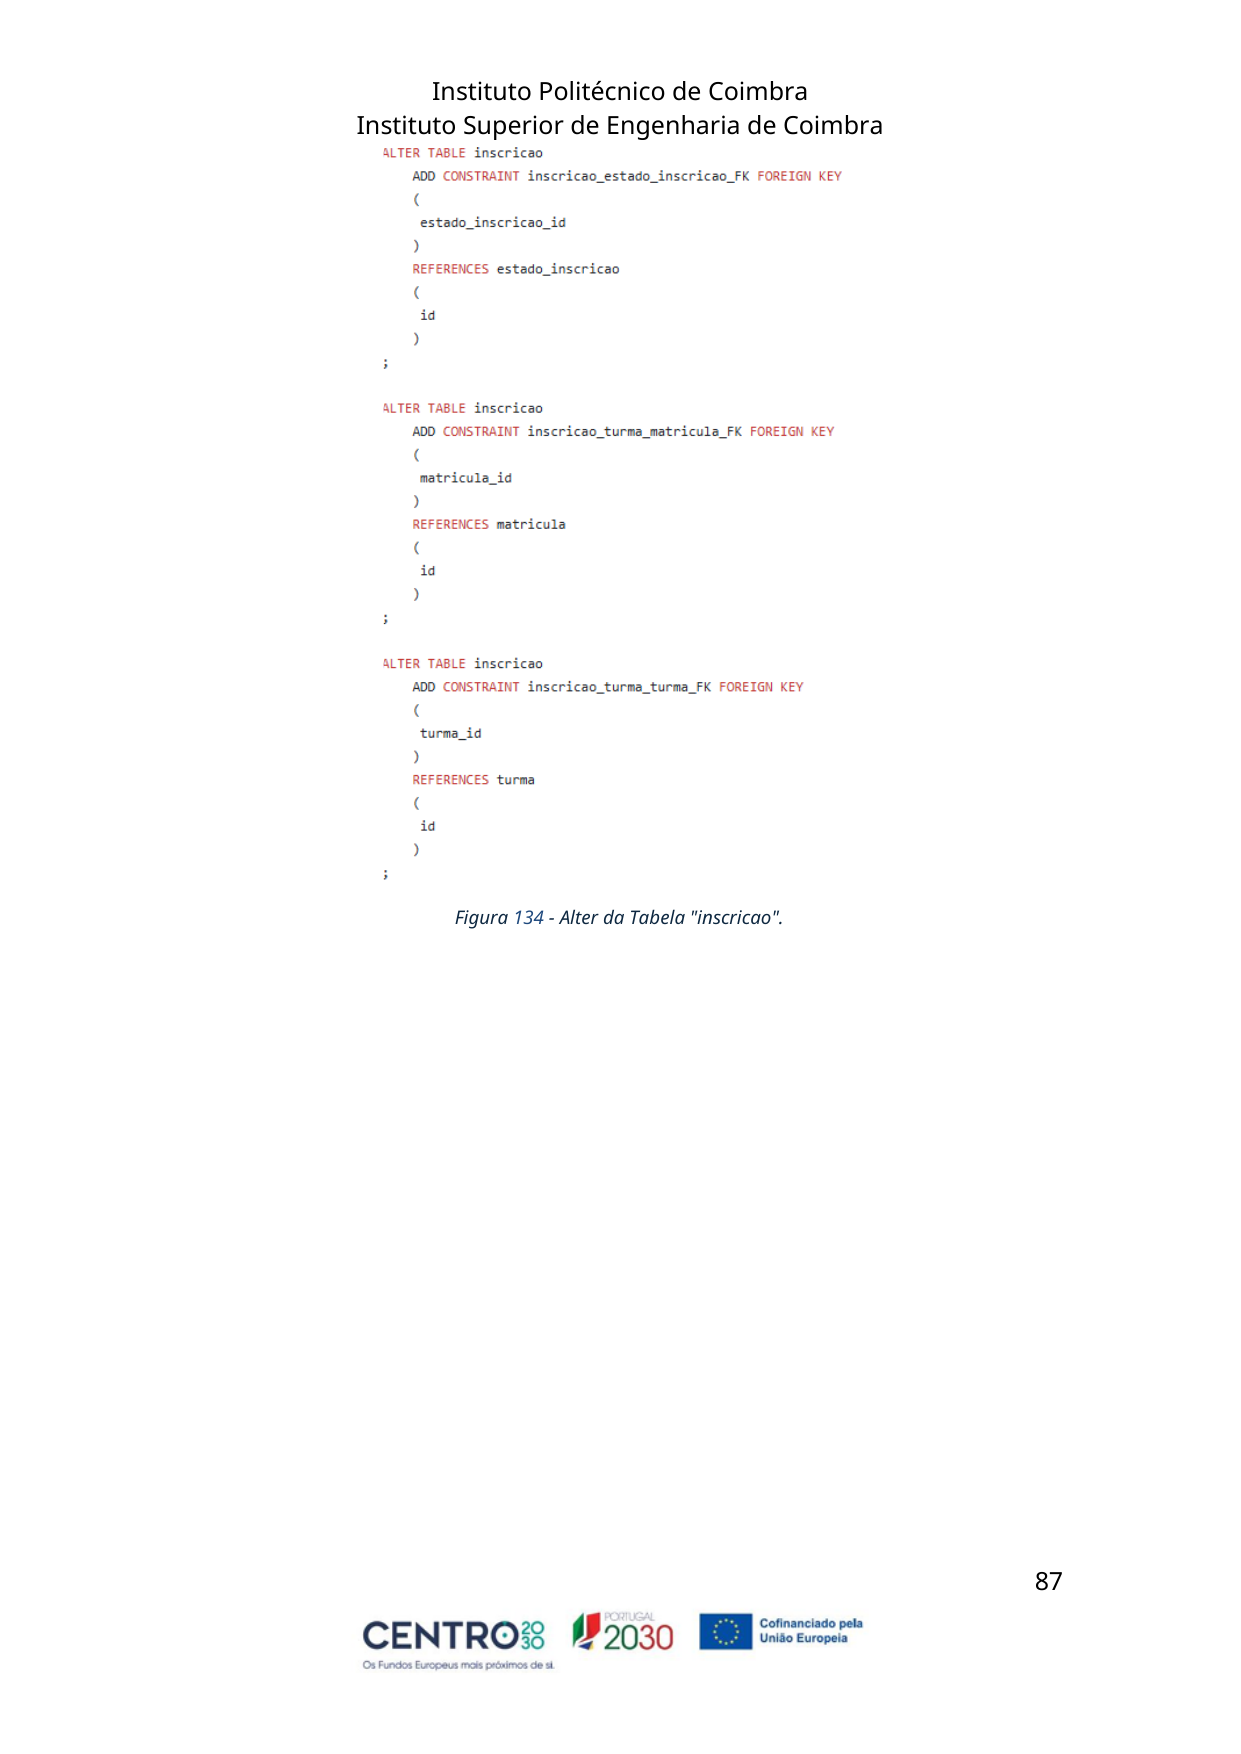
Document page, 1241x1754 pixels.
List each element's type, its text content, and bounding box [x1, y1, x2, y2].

picture [383, 147, 857, 883]
picture [349, 1597, 891, 1681]
